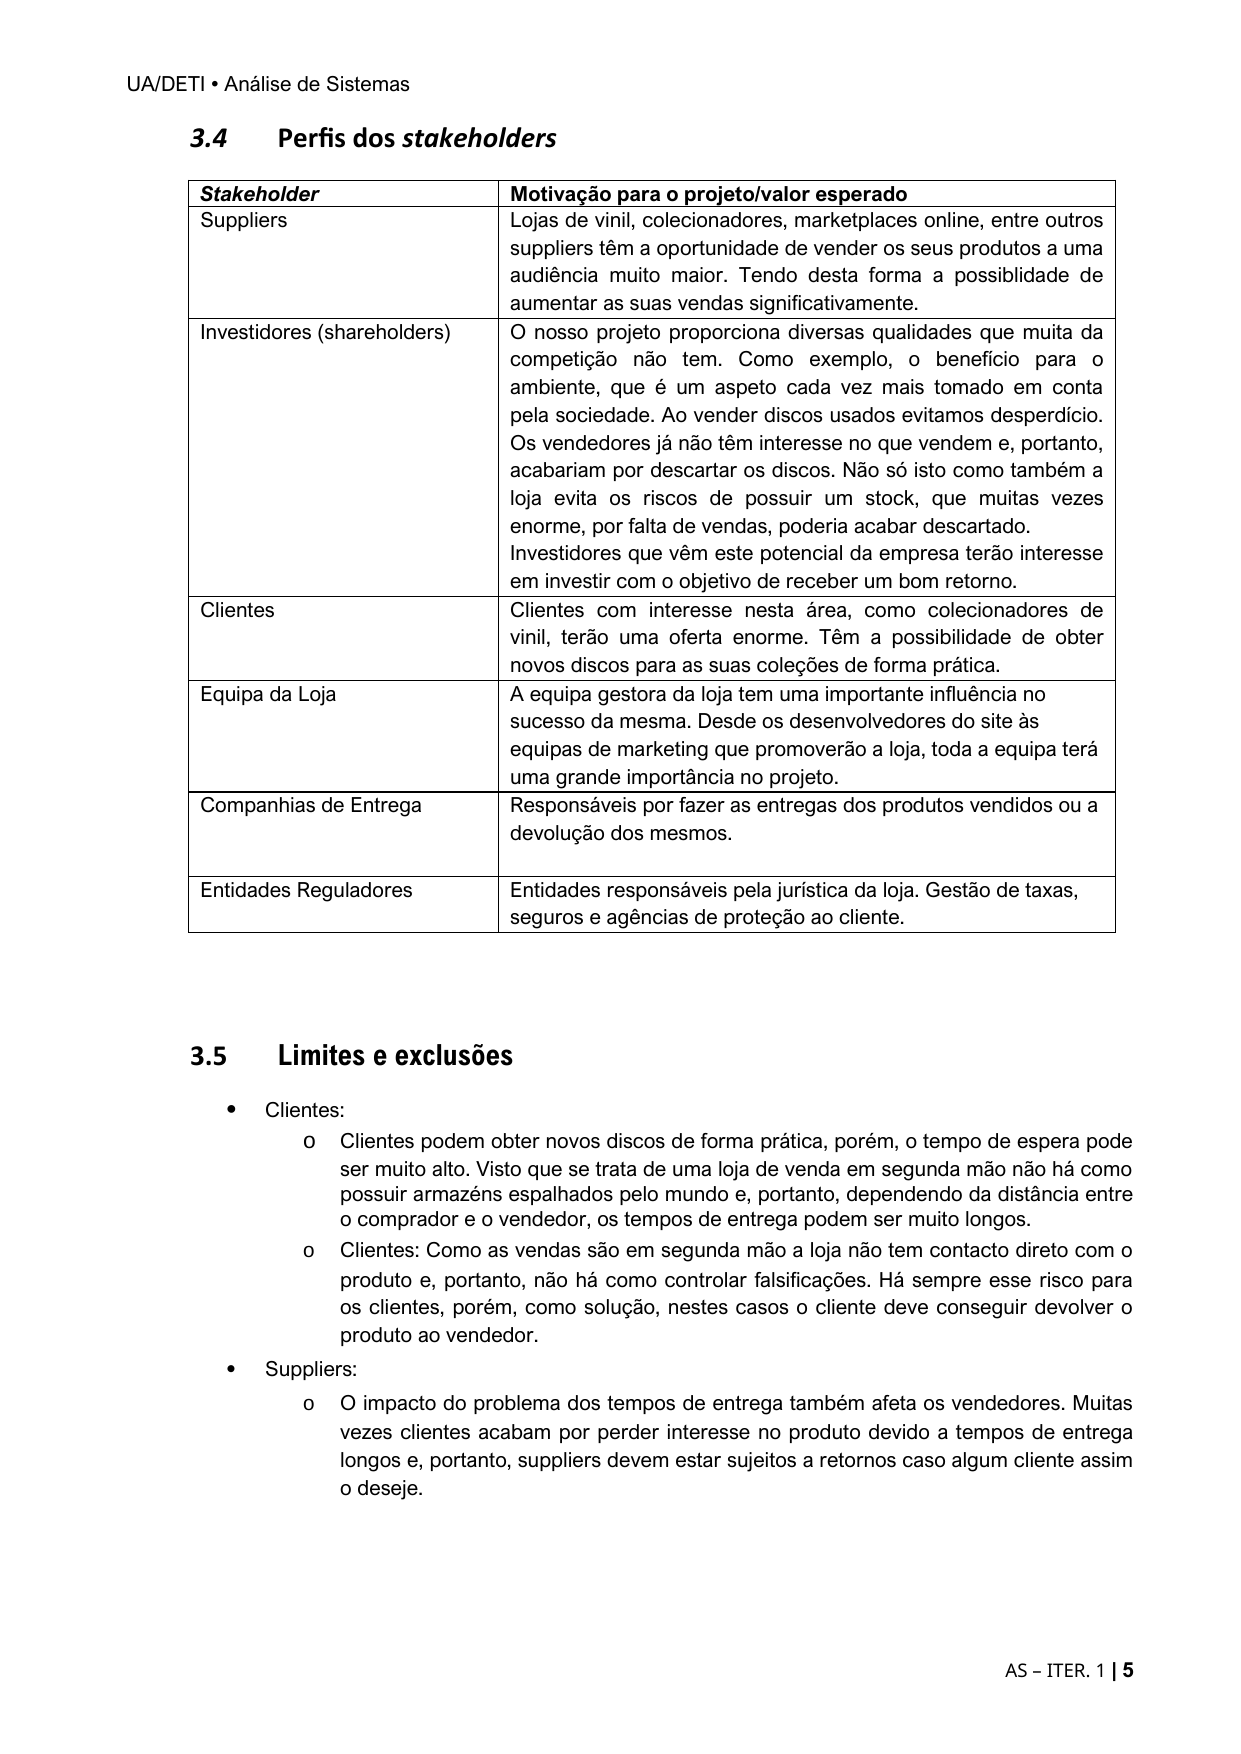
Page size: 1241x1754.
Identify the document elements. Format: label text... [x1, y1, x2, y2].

table_cell A equipa gestora da loja tem uma importante influência no sucesso da mesma. Desde os desenvolvedores do site às equipas de marketing que promoverão a loja, toda a equipa terá uma grande importância no projeto. [499, 681, 1115, 791]
table_cell Lojas de vinil, colecionadores, marketplaces online, entre outros suppliers têm a oportunidade de vender os seus produtos a uma audiência muito maior. Tendo desta forma a possiblidade de aumentar as suas vendas significativamente. [499, 207, 1115, 318]
table_cell Companhias de Entrega [189, 793, 498, 876]
list Suppliers: [227, 1356, 1134, 1381]
table_cell Entidades responsáveis pela jurística da loja. Gestão de taxas, seguros e agências de proteção ao cliente. [499, 877, 1115, 932]
list Clientes podem obter novos discos de forma prática, porém, o tempo de espera pode ser muito alto. Visto que se trata de uma loja de venda em segunda mão não há como possuir armazéns espalhados pelo mundo e, portanto, dependendo da distância entre o comprador e o vendedor, os tempos de entrega podem ser muito longos. [302, 1128, 1134, 1231]
list Clientes: Como as vendas são em segunda mão a loja não tem contacto direto com o produto e, portanto, não há como controlar falsificações. Há sempre esse risco para os clientes, porém, como solução, nestes casos o cliente deve conseguir devolver o produto ao vendedor. [302, 1237, 1134, 1347]
table_cell Clientes com interesse nesta área, como colecionadores de vinil, terão uma oferta enorme. Têm a possibilidade de obter novos discos para as suas coleções de forma prática. [499, 597, 1115, 680]
table_header Stakeholder [189, 181, 498, 206]
table_cell Investidores (shareholders) [189, 319, 498, 596]
subtitle Limites e exclusões [190, 1038, 1075, 1072]
subtitle Perfis dos stakeholders [190, 121, 1075, 154]
table_cell Responsáveis por fazer as entregas dos produtos vendidos ou a devolução dos mesmos. [499, 793, 1115, 876]
table_cell Entidades Reguladores [189, 877, 498, 932]
table_cell Equipa da Loja [189, 681, 498, 791]
list O impacto do problema dos tempos de entrega também afeta os vendedores. Muitas vezes clientes acabam por perder interesse no produto devido a tempos de entrega longos e, portanto, suppliers devem estar sujeitos a retornos caso algum cliente assim o deseje. [302, 1390, 1134, 1500]
table_cell Clientes [189, 597, 498, 680]
list Clientes: [227, 1097, 1134, 1122]
table_header Motivação para o projeto/valor esperado [499, 181, 1115, 206]
table_cell O nosso projeto proporciona diversas qualidades que muita da competição não tem. Como exemplo, o benefício para o ambiente, que é um aspeto cada vez mais tomado em conta pela sociedade. Ao vender discos usados evitamos desperdício. Os vendedores já não têm interesse no que vendem e, portanto, acabariam por descartar os discos. Não só isto como também a loja evita os riscos de possuir um stock, que muitas vezes enorme, por falta de vendas, poderia acabar descartado. Investidores que vêm este potencial da empresa terão interesse em investir com o objetivo de receber um bom retorno. [499, 319, 1115, 596]
table_cell Suppliers [189, 207, 498, 318]
